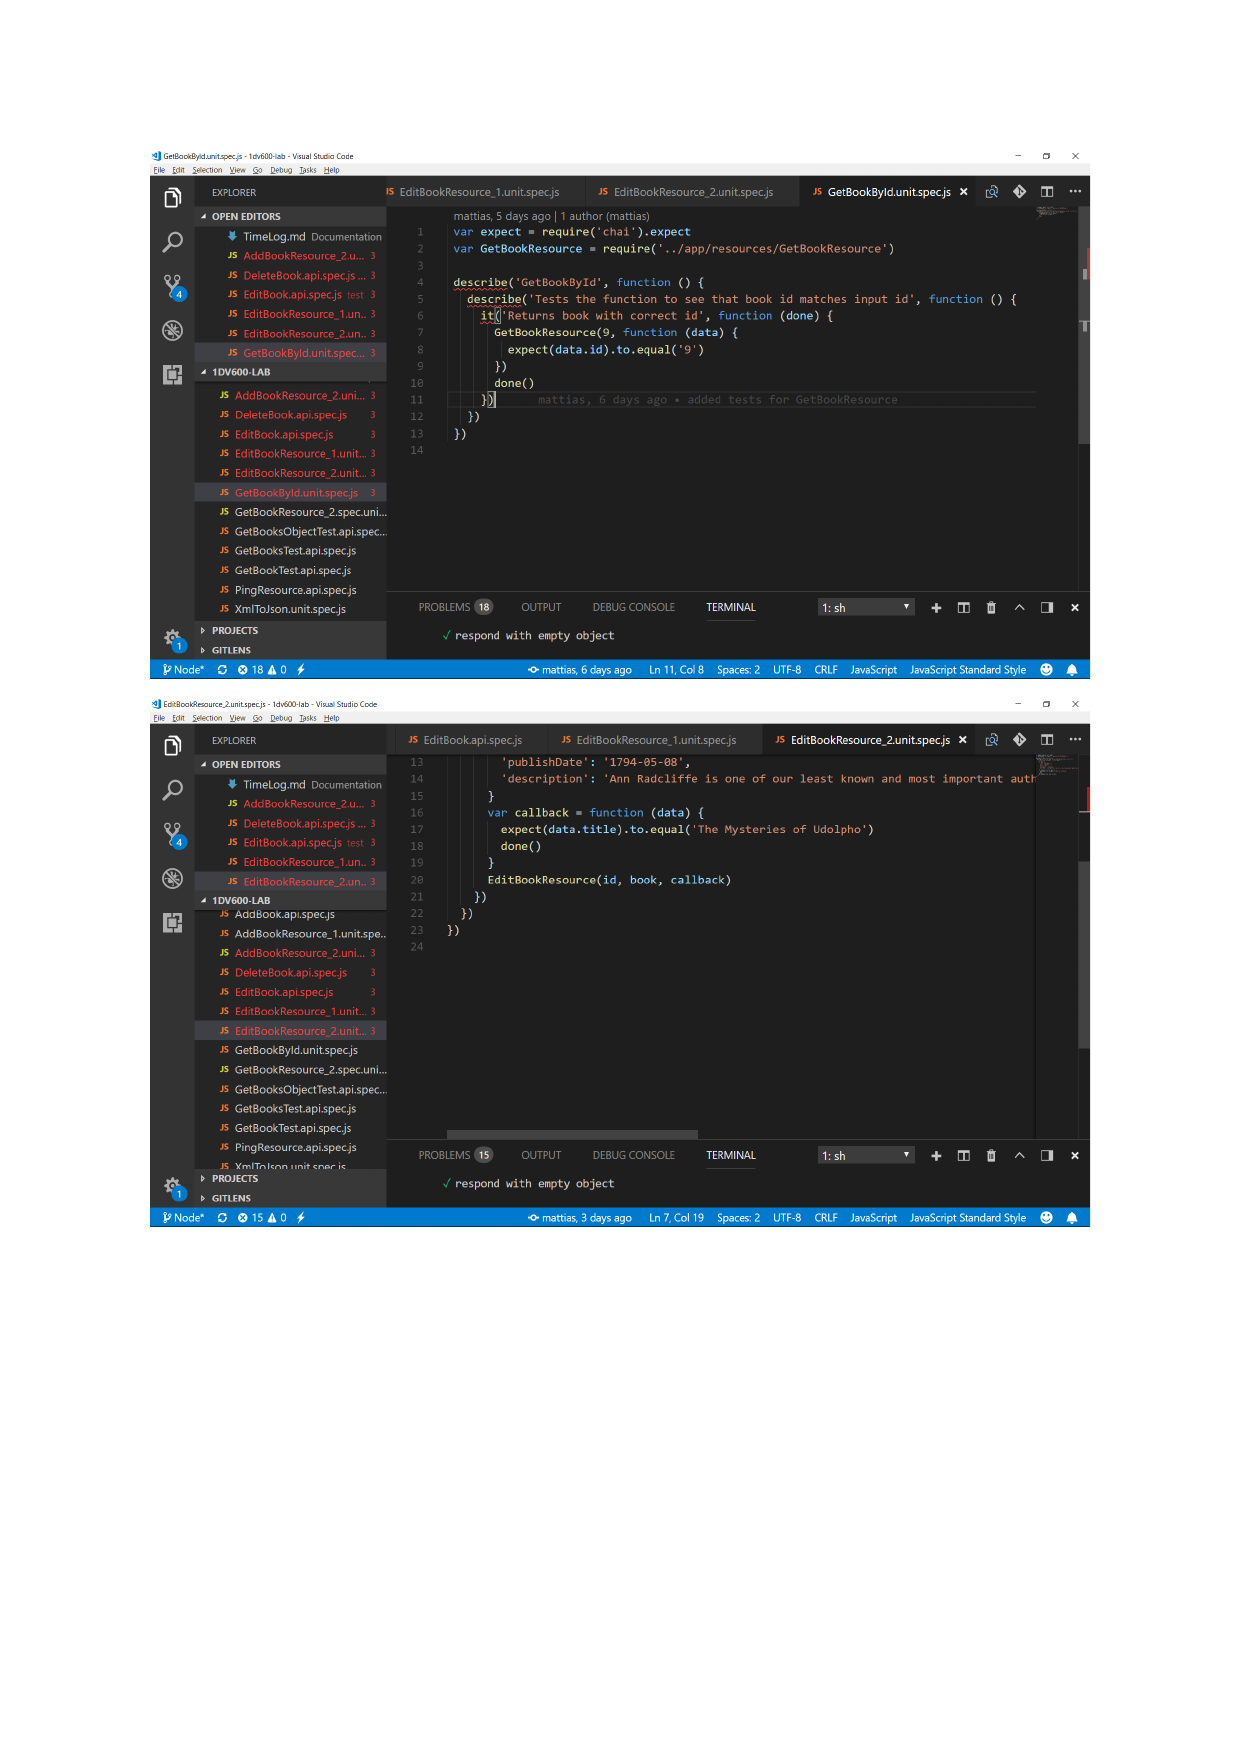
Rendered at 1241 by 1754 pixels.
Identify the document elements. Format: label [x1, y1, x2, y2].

picture [150, 697, 1091, 1227]
picture [150, 150, 1091, 679]
